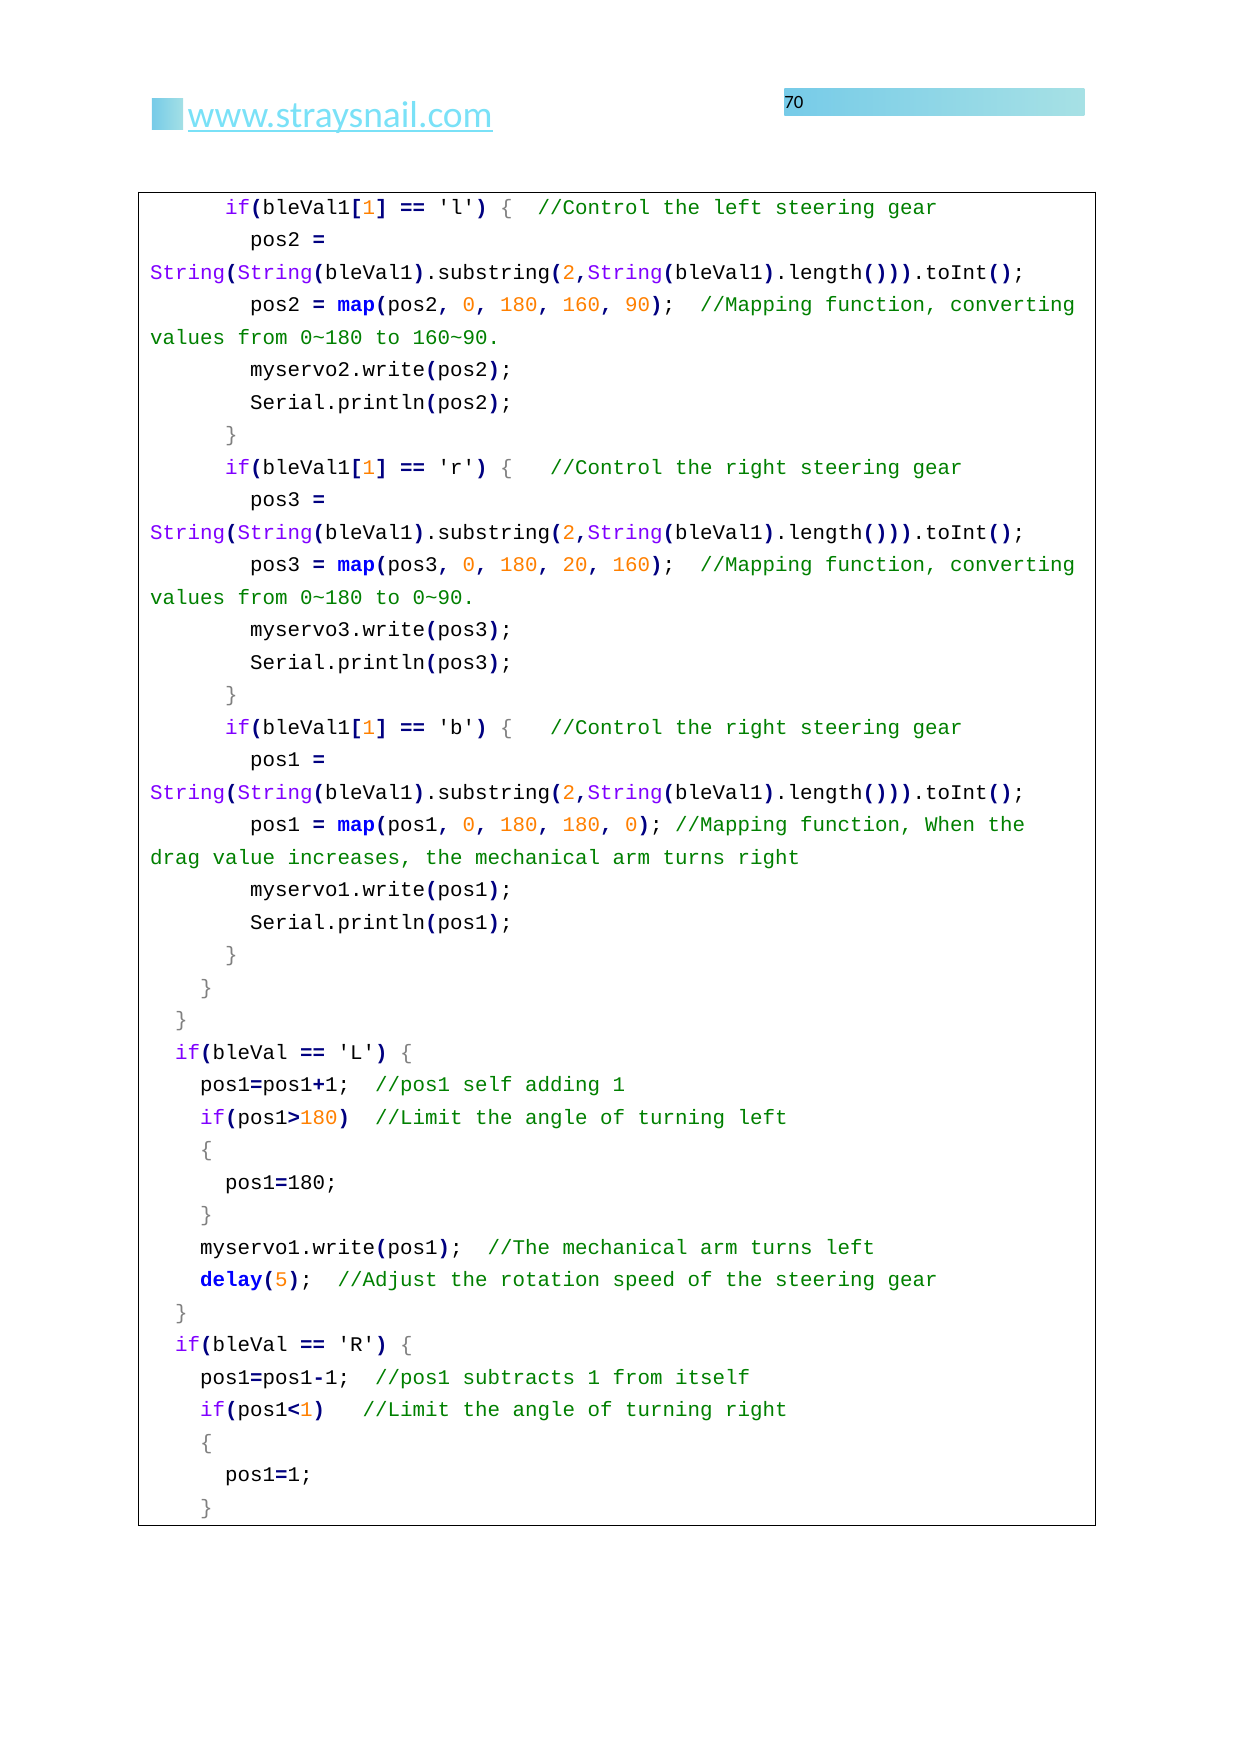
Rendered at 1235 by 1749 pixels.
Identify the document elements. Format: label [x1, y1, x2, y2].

table_header [139, 193, 1095, 1525]
